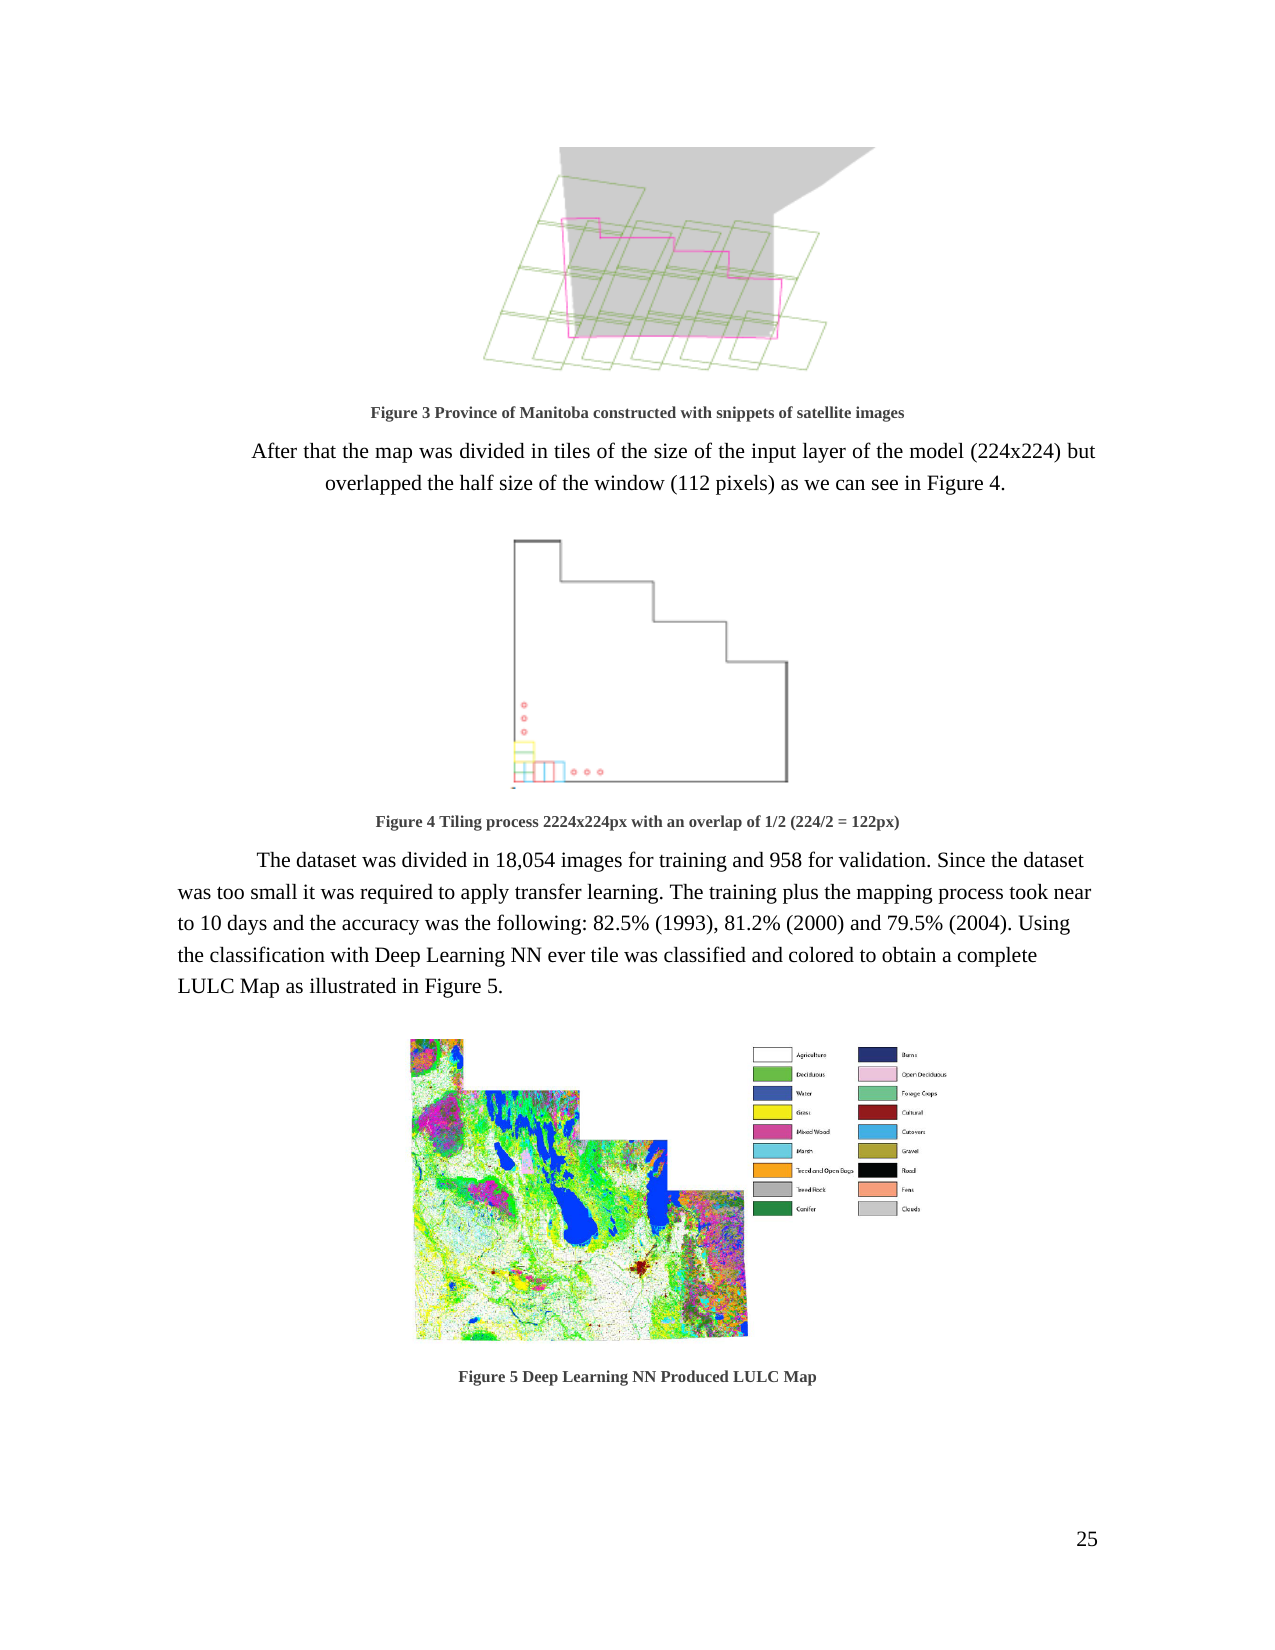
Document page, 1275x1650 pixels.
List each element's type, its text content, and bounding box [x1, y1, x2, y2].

text After that the map was divided in tiles of the size of the input layer of the model (224x224) but overlapped the half size of the window (112 pixels) as we can see in Figure 4. [251, 438, 1098, 495]
text Figure 4 Tiling process 2224x224px with an overlap of 1/2 (224/2 = 122px) [177, 811, 1098, 831]
picture [460, 147, 889, 380]
picture [501, 518, 848, 789]
text Figure 5 Deep Learning NN Produced LULC Map [177, 1366, 1098, 1386]
picture [398, 1021, 951, 1344]
text The dataset was divided in 18,054 images for training and 958 for validation. Since the dataset was too small it was required to apply transfer learning. The training plus the mapping process took near to 10 days and the accuracy was the following: 82.5% (1993), 81.2% (2000) and 79.5% (2004). Using the classification with Deep Learning NN ever tile was classified and colored to obtain a complete LULC Map as illustrated in Figure 5. [177, 847, 1098, 998]
text Figure 3 Province of Manitoba constructed with snippets of satellite images [177, 403, 1098, 422]
